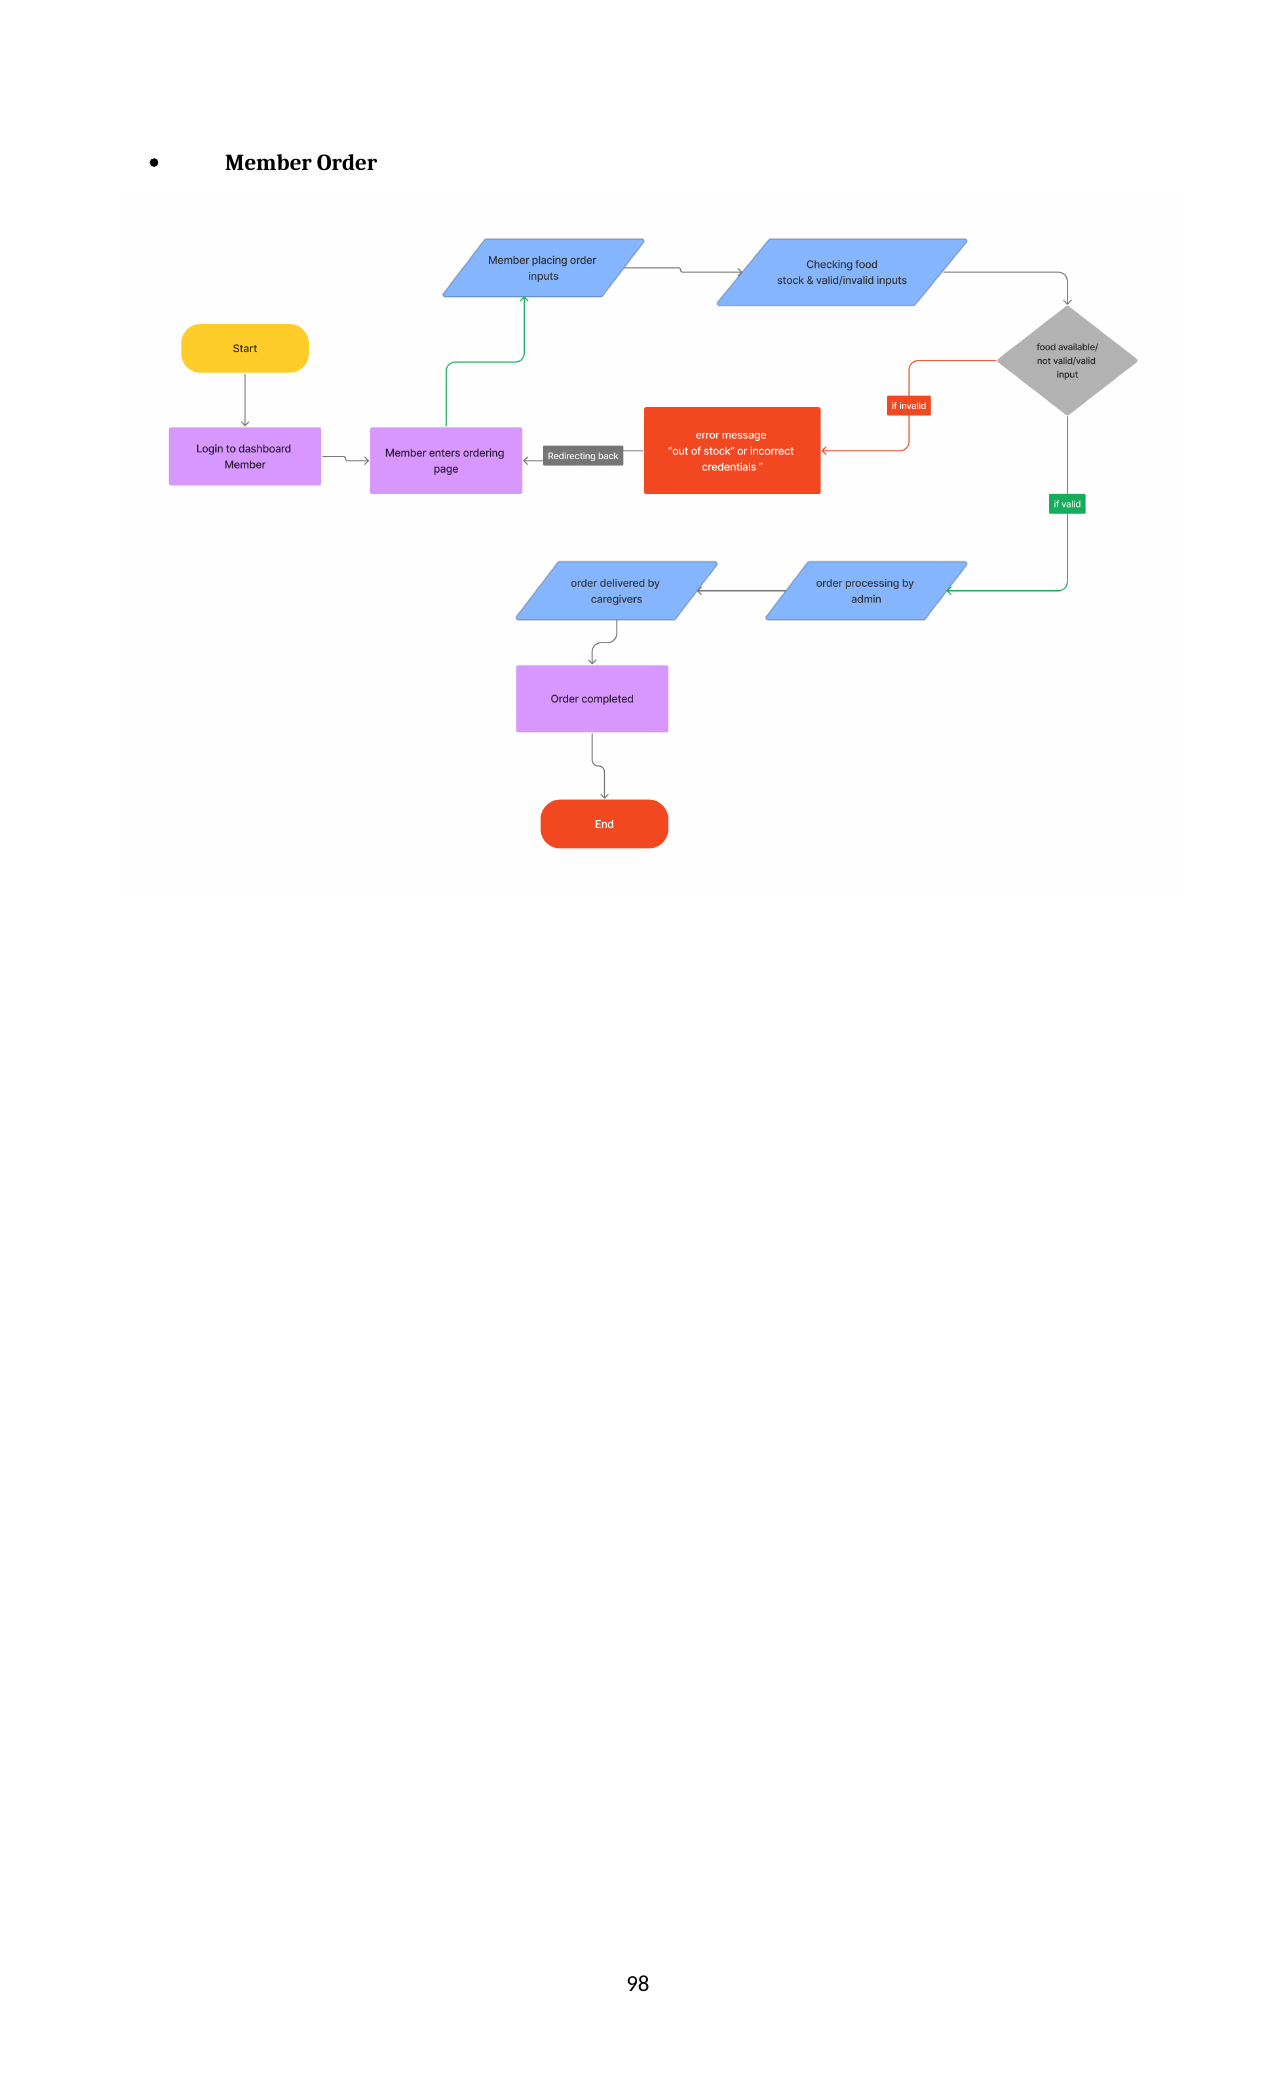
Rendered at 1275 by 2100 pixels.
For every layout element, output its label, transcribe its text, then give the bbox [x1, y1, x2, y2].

picture [120, 189, 1186, 897]
list Member Order [150, 150, 1125, 176]
